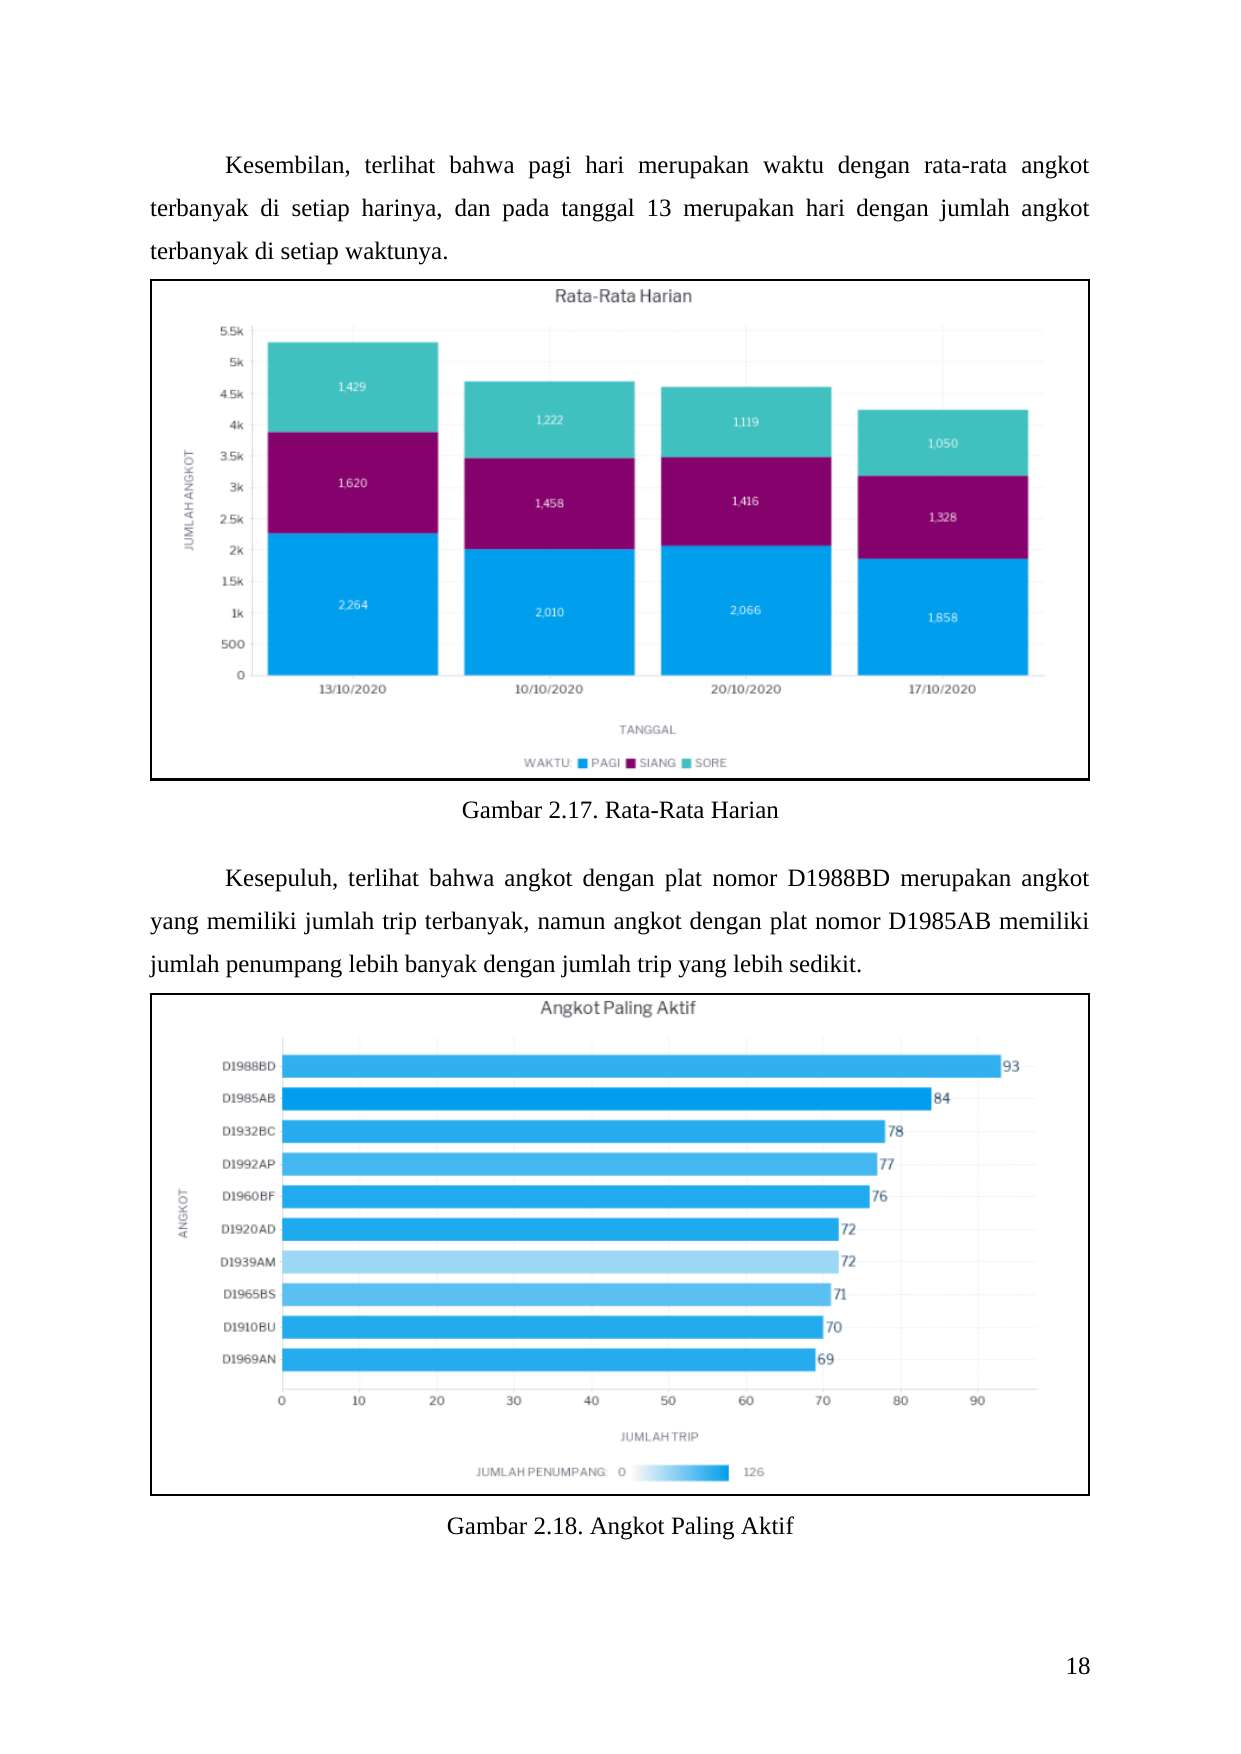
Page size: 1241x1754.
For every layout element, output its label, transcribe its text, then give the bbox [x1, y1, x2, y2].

text Kesepuluh, terlihat bahwa angkot dengan plat nomor D1988BD merupakan angkot yang memiliki jumlah trip terbanyak, namun angkot dengan plat nomor D1985AB memiliki jumlah penumpang lebih banyak dengan jumlah trip yang lebih sedikit. [150, 863, 1090, 978]
picture [152, 281, 1088, 778]
picture [152, 995, 1088, 1494]
text Gambar 2.17. Rata-Rata Harian [150, 795, 1090, 824]
text Gambar 2.18. Angkot Paling Aktif [150, 1511, 1090, 1539]
text Kesembilan, terlihat bahwa pagi hari merupakan waktu dengan rata-rata angkot terbanyak di setiap harinya, dan pada tanggal 13 merupakan hari dengan jumlah angkot terbanyak di setiap waktunya. [150, 150, 1090, 265]
